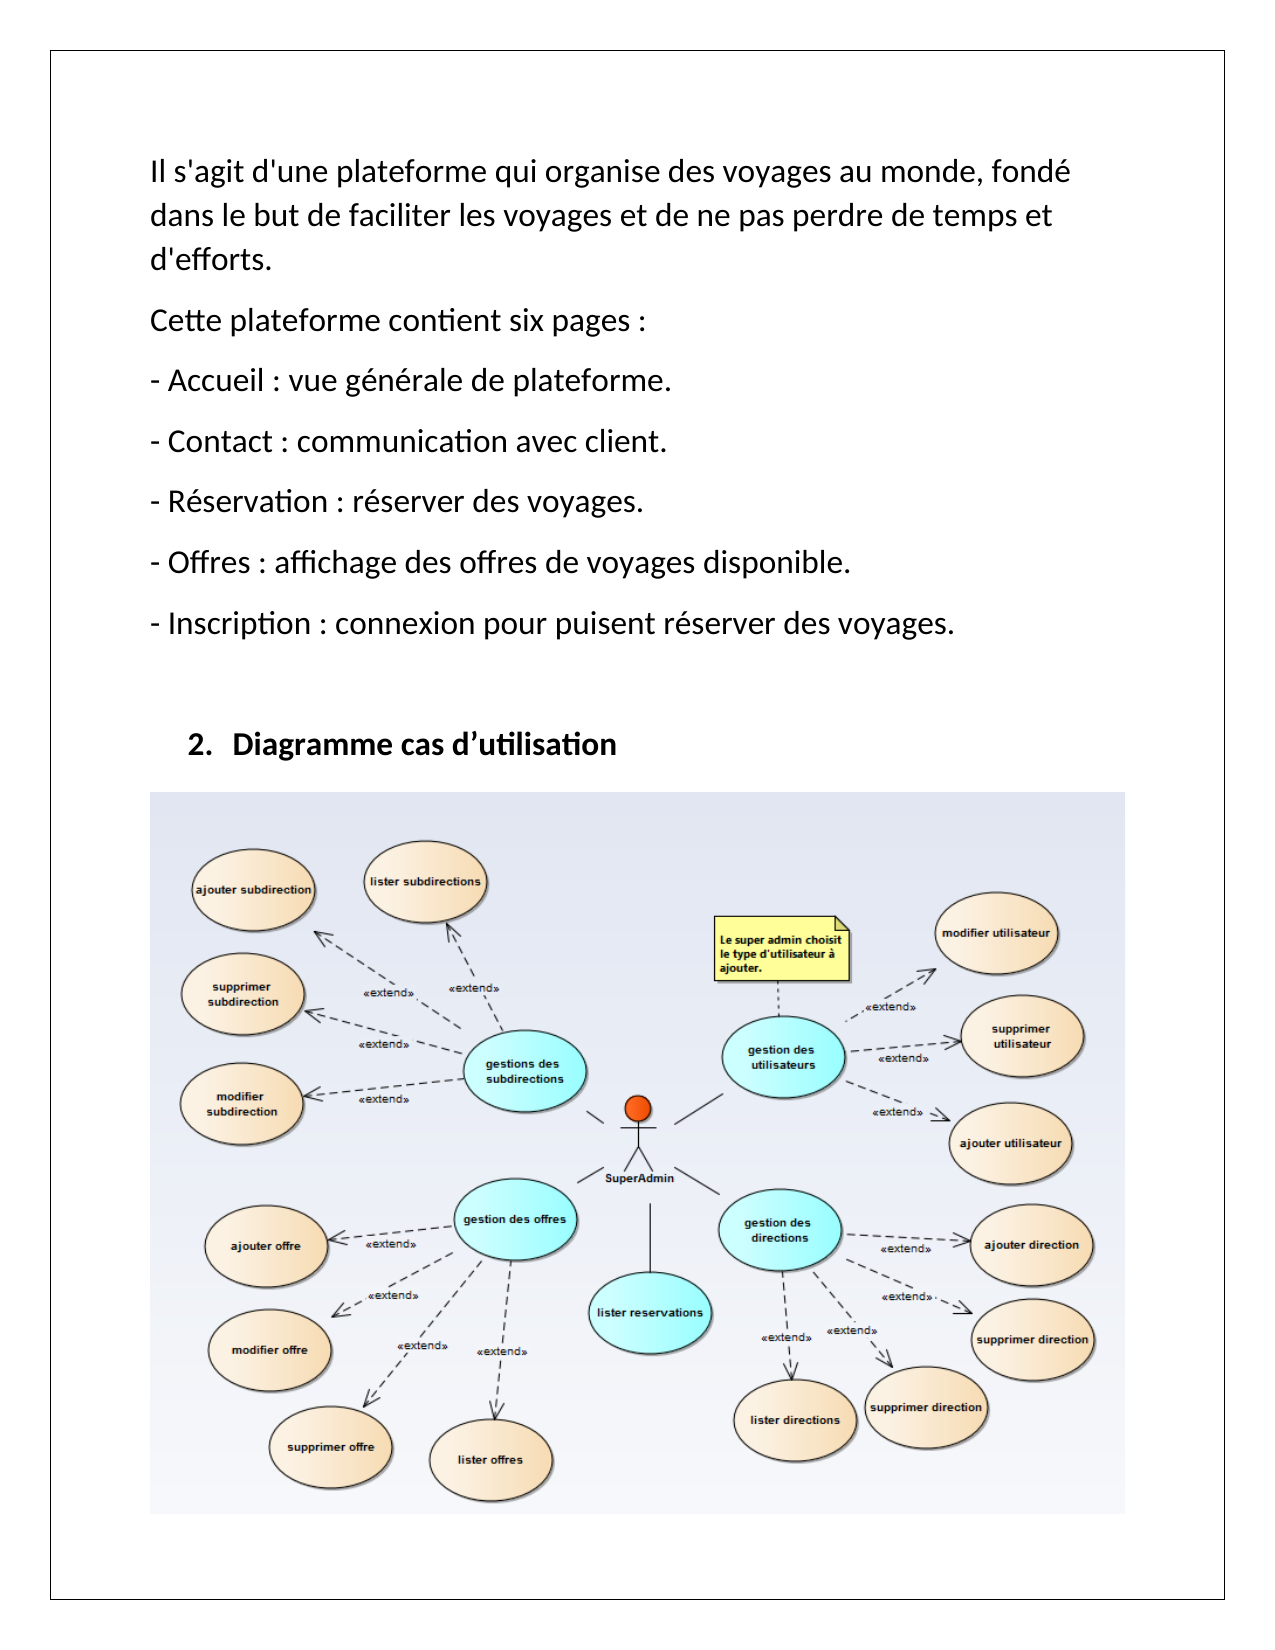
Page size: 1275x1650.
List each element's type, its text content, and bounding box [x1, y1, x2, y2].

text - Accueil : vue générale de plateforme. [150, 359, 1125, 400]
text - Réservation : réserver des voyages. [150, 480, 1125, 521]
picture [150, 792, 1125, 1514]
text - Inscription : connexion pour puisent réserver des voyages. [150, 602, 1125, 642]
text - Offres : affichage des offres de voyages disponible. [150, 541, 1125, 582]
list Diagramme cas d’utilisation [187, 723, 1125, 764]
text - Contact : communication avec client. [150, 420, 1125, 461]
text Il s'agit d'une plateforme qui organise des voyages au monde, fondé dans le but de faciliter les voyages et de ne pas perdre de temps et d'efforts. [150, 150, 1125, 279]
text Cette plateforme contient six pages : [150, 298, 1125, 339]
